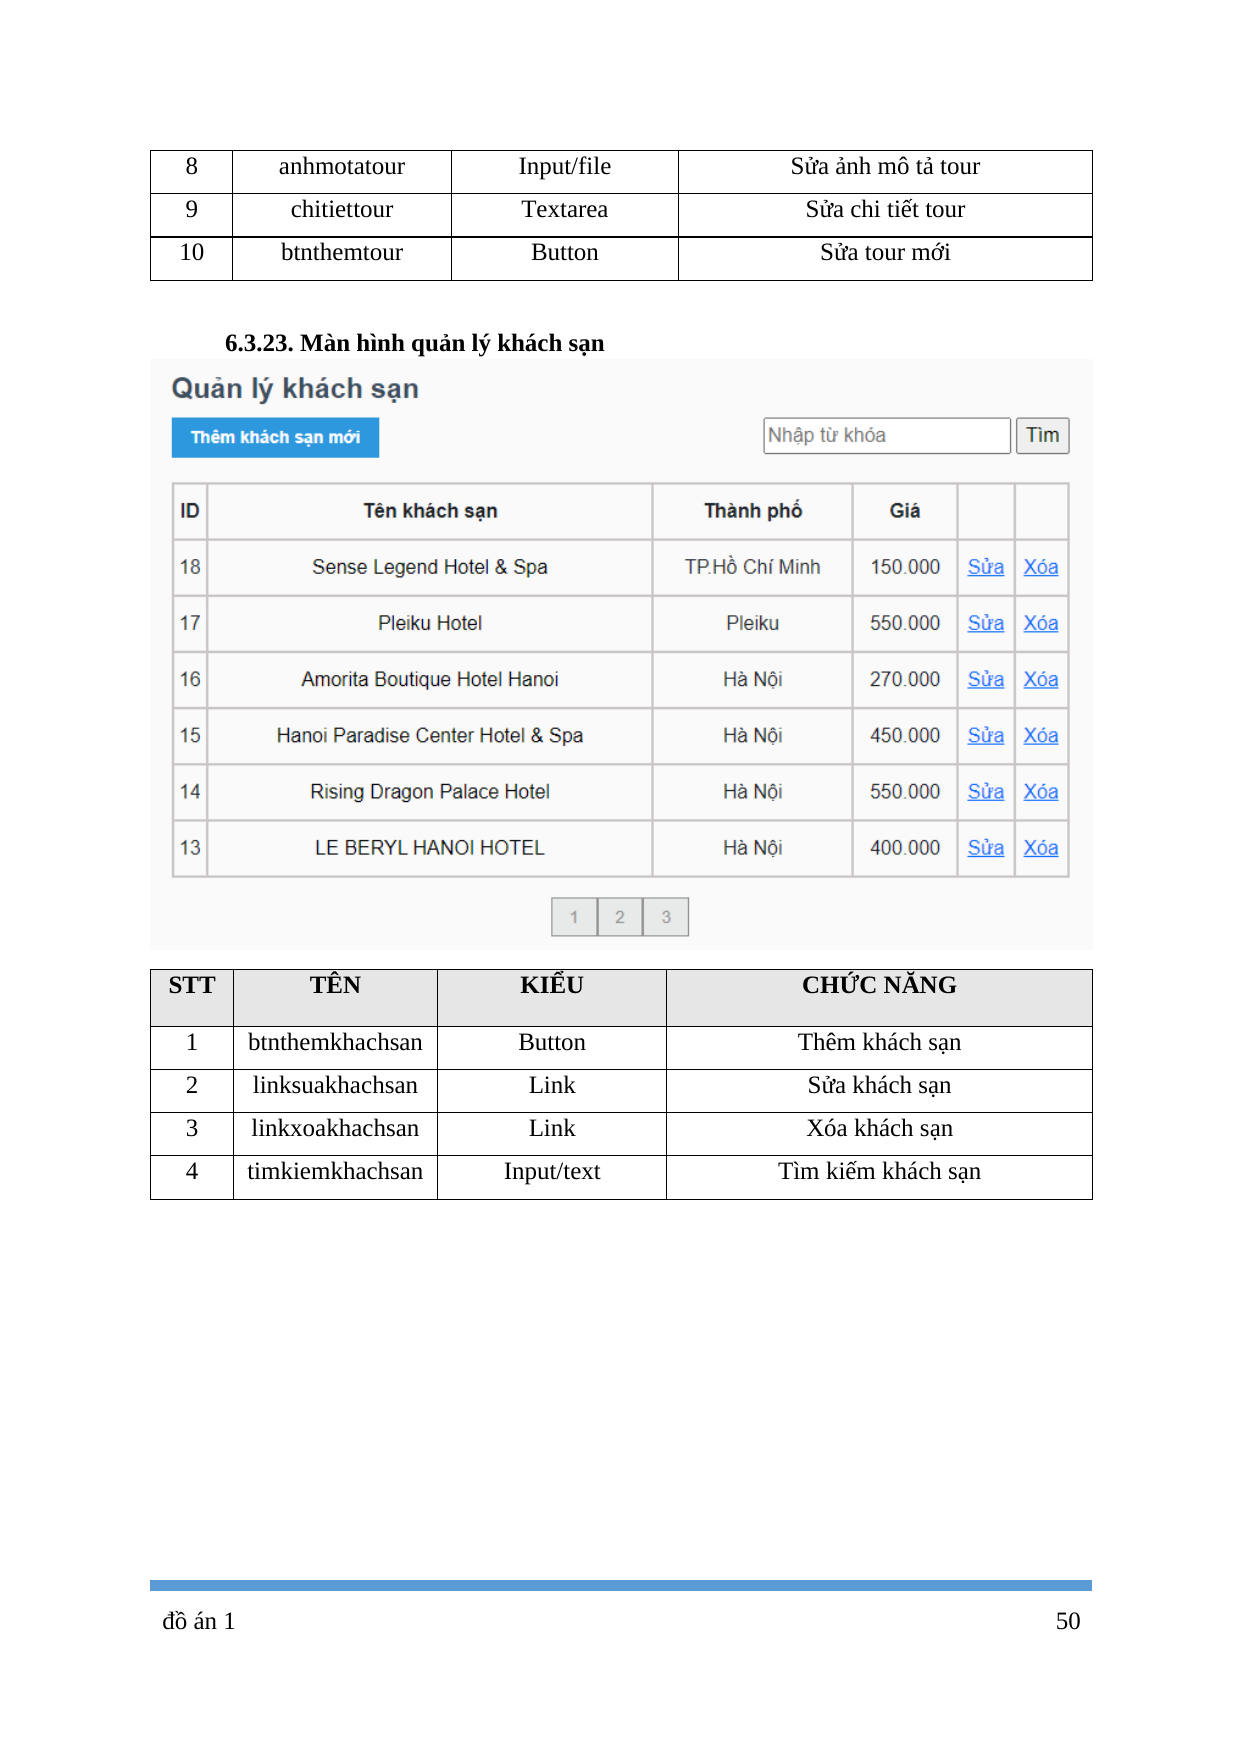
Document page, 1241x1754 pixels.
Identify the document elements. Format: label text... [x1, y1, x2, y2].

table_cell Button [438, 1027, 666, 1069]
table_header TÊN [234, 970, 437, 1026]
table_cell 2 [151, 1070, 233, 1112]
table_cell Sửa tour mới [679, 238, 1092, 280]
table_cell 10 [151, 238, 232, 280]
table_cell 8 [151, 151, 232, 193]
table_cell Link [438, 1070, 666, 1112]
table_cell 1 [151, 1027, 233, 1069]
table_cell 9 [151, 194, 232, 236]
table_cell Textarea [452, 194, 678, 236]
table_header STT [151, 970, 233, 1026]
table_cell 4 [151, 1156, 233, 1198]
table_cell Button [452, 238, 678, 280]
table_cell linksuakhachsan [234, 1070, 437, 1112]
table_cell btnthemtour [233, 238, 451, 280]
table_cell linkxoakhachsan [234, 1113, 437, 1155]
table_cell Thêm khách sạn [667, 1027, 1092, 1069]
table_cell timkiemkhachsan [234, 1156, 437, 1198]
table_cell chitiettour [233, 194, 451, 236]
table_cell anhmotatour [233, 151, 451, 193]
table_cell Sửa khách sạn [667, 1070, 1092, 1112]
table_cell Tìm kiếm khách sạn [667, 1156, 1092, 1198]
table_cell Xóa khách sạn [667, 1113, 1092, 1155]
table_cell Input/text [438, 1156, 666, 1198]
table_cell Sửa ảnh mô tả tour [679, 151, 1092, 193]
table_header KIỂU [438, 970, 666, 1026]
table_cell btnthemkhachsan [234, 1027, 437, 1069]
table_cell Link [438, 1113, 666, 1155]
subtitle 6.3.23. Màn hình quản lý khách sạn [150, 328, 1092, 357]
picture [150, 359, 1093, 950]
table_header CHỨC NĂNG [667, 970, 1092, 1026]
table_cell Input/file [452, 151, 678, 193]
table_cell 3 [151, 1113, 233, 1155]
table_cell Sửa chi tiết tour [679, 194, 1092, 236]
